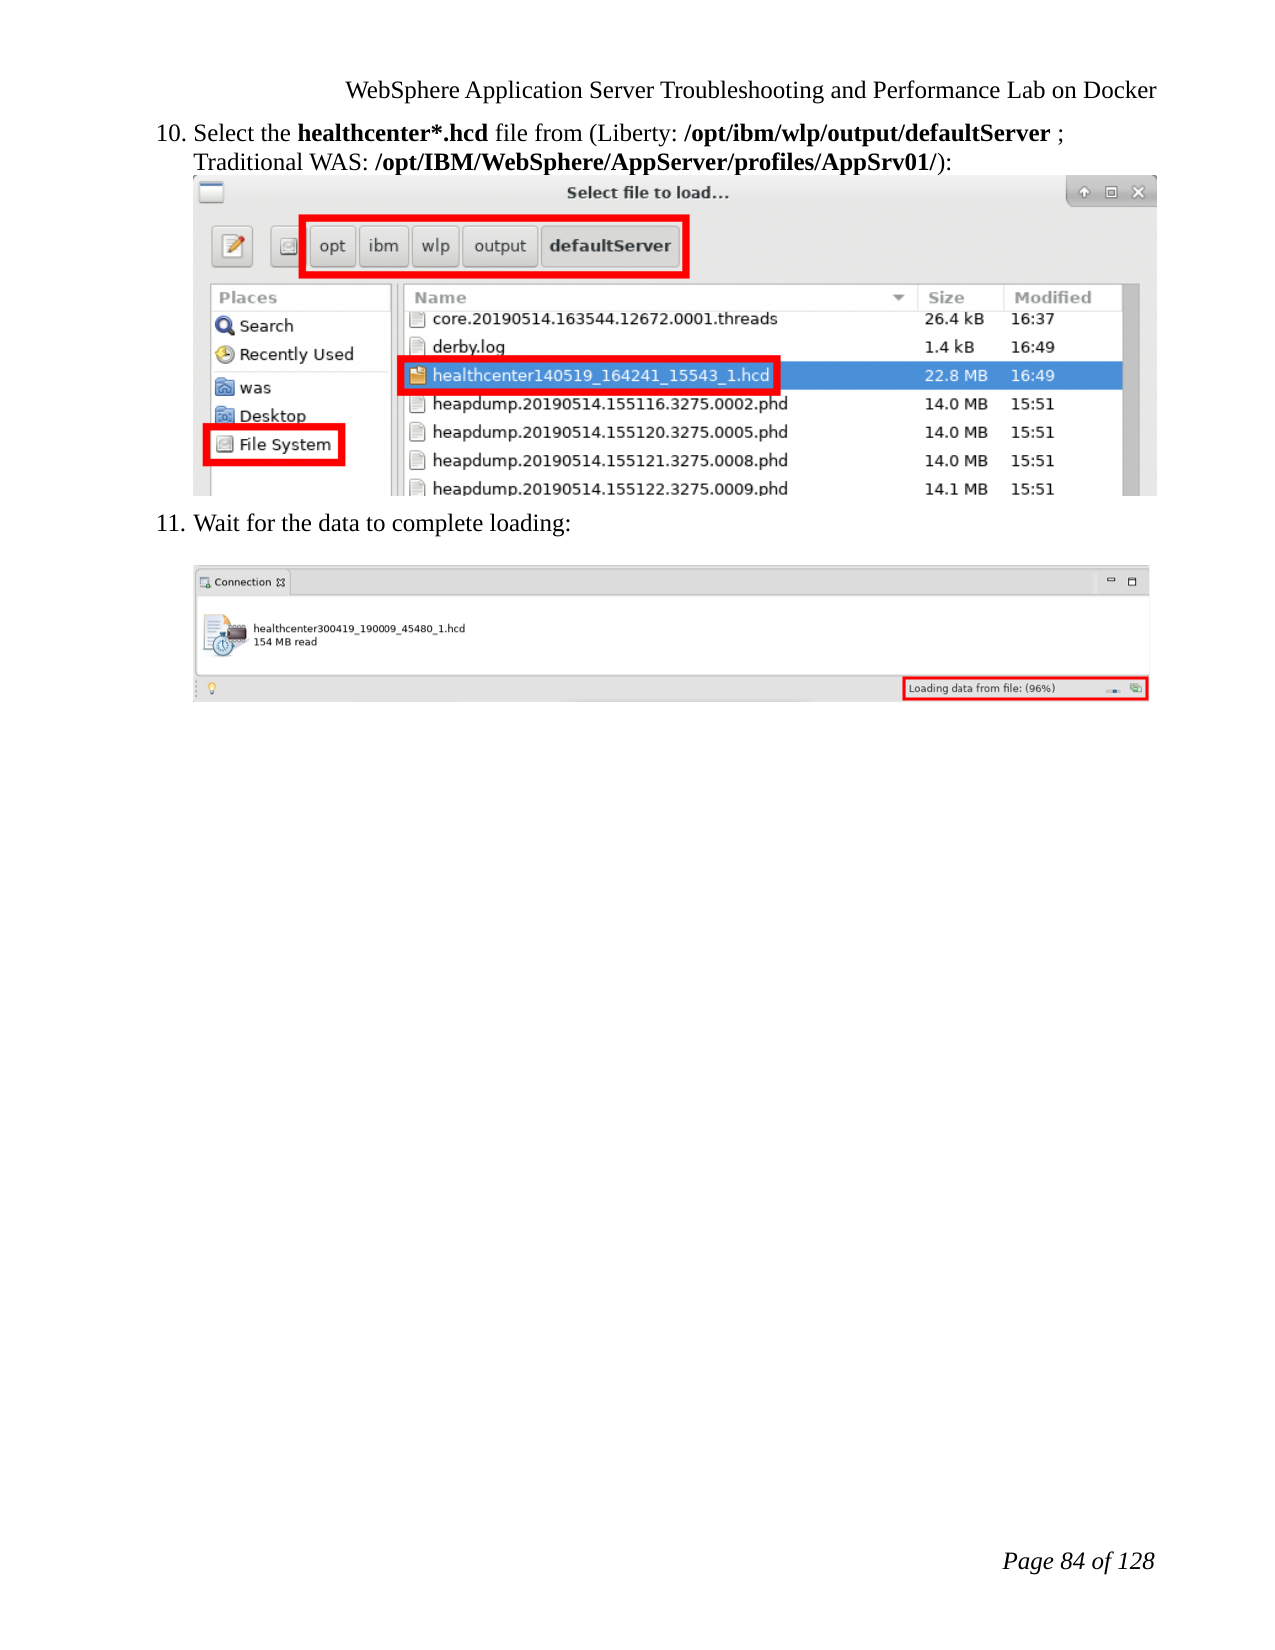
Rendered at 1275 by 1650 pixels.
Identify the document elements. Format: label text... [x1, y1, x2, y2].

picture [193, 565, 1150, 702]
picture [193, 175, 1157, 496]
